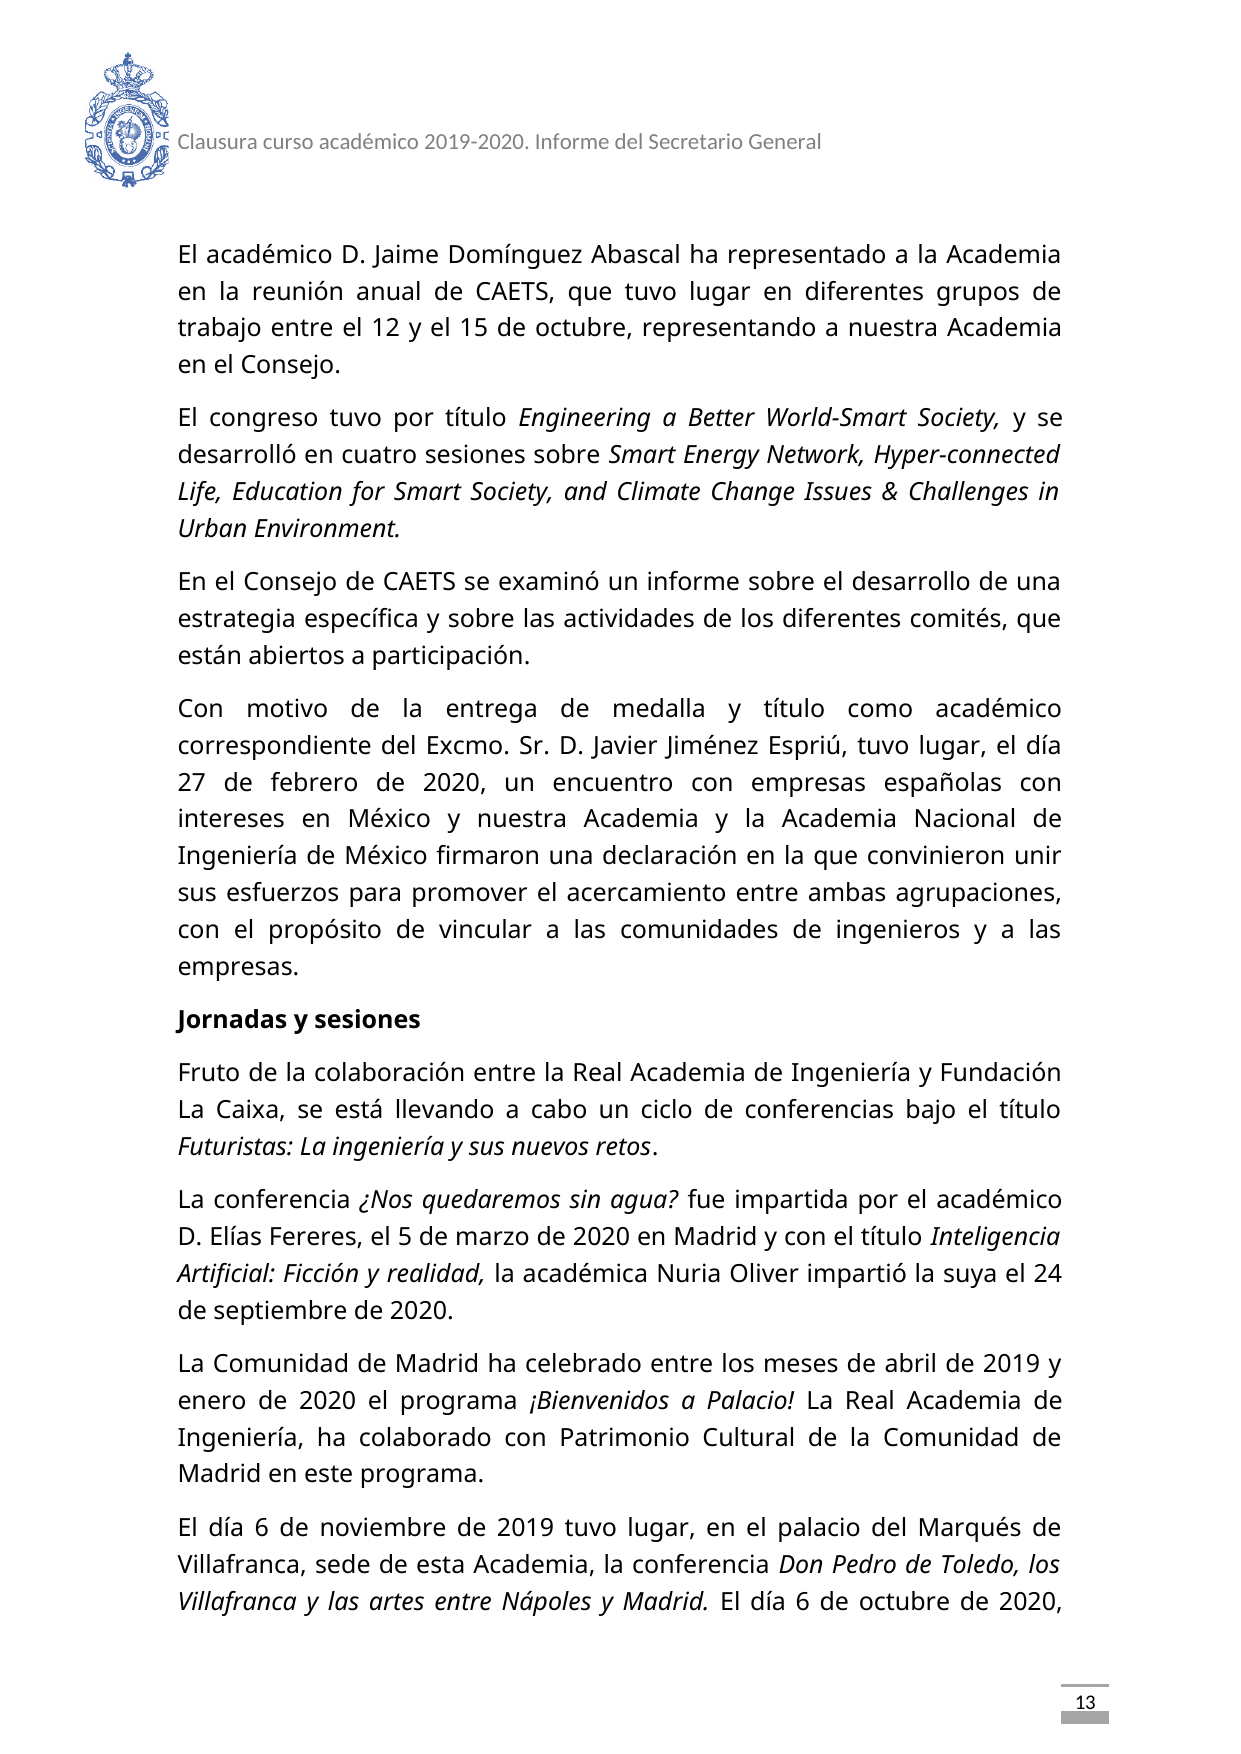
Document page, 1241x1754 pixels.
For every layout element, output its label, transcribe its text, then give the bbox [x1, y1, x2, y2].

text La conferencia ¿Nos quedaremos sin agua? fue impartida por el académico D. Elías Fereres, el 5 de marzo de 2020 en Madrid y con el título Inteligencia Artificial: Ficción y realidad, la académica Nuria Oliver impartió la suya el 24 de septiembre de 2020. [177, 1182, 1063, 1326]
text El congreso tuvo por título Engineering a Better World-Smart Society, y se desarrolló en cuatro sesiones sobre Smart Energy Network, Hyper-connected Life, Education for Smart Society, and Climate Change Issues & Challenges in Urban Environment. [177, 400, 1063, 544]
text Con motivo de la entrega de medalla y título como académico correspondiente del Excmo. Sr. D. Javier Jiménez Espriú, tuvo lugar, el día 27 de febrero de 2020, un encuentro con empresas españolas con intereses en México y nuestra Academia y la Academia Nacional de Ingeniería de México firmaron una declaración en la que convinieron unir sus esfuerzos para promover el acercamiento entre ambas agrupaciones, con el propósito de vincular a las comunidades de ingenieros y a las empresas. [177, 691, 1063, 982]
text La Comunidad de Madrid ha celebrado entre los meses de abril de 2019 y enero de 2020 el programa ¡Bienvenidos a Palacio! La Real Academia de Ingeniería, ha colaborado con Patrimonio Cultural de la Comunidad de Madrid en este programa. [177, 1346, 1063, 1490]
text Jornadas y sesiones [177, 1002, 1063, 1036]
text El académico D. Jaime Domínguez Abascal ha representado a la Academia en la reunión anual de CAETS, que tuvo lugar en diferentes grupos de trabajo entre el 12 y el 15 de octubre, representando a nuestra Academia en el Consejo. [177, 236, 1063, 381]
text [177, 1509, 1063, 1617]
text En el Consejo de CAETS se examinó un informe sobre el desarrollo de una estrategia específica y sobre las actividades de los diferentes comités, que están abiertos a participación. [177, 564, 1063, 671]
text Fruto de la colaboración entre la Real Academia de Ingeniería y Fundación La Caixa, se está llevando a cabo un ciclo de conferencias bajo el título Futuristas: La ingeniería y sus nuevos retos. [177, 1055, 1063, 1163]
